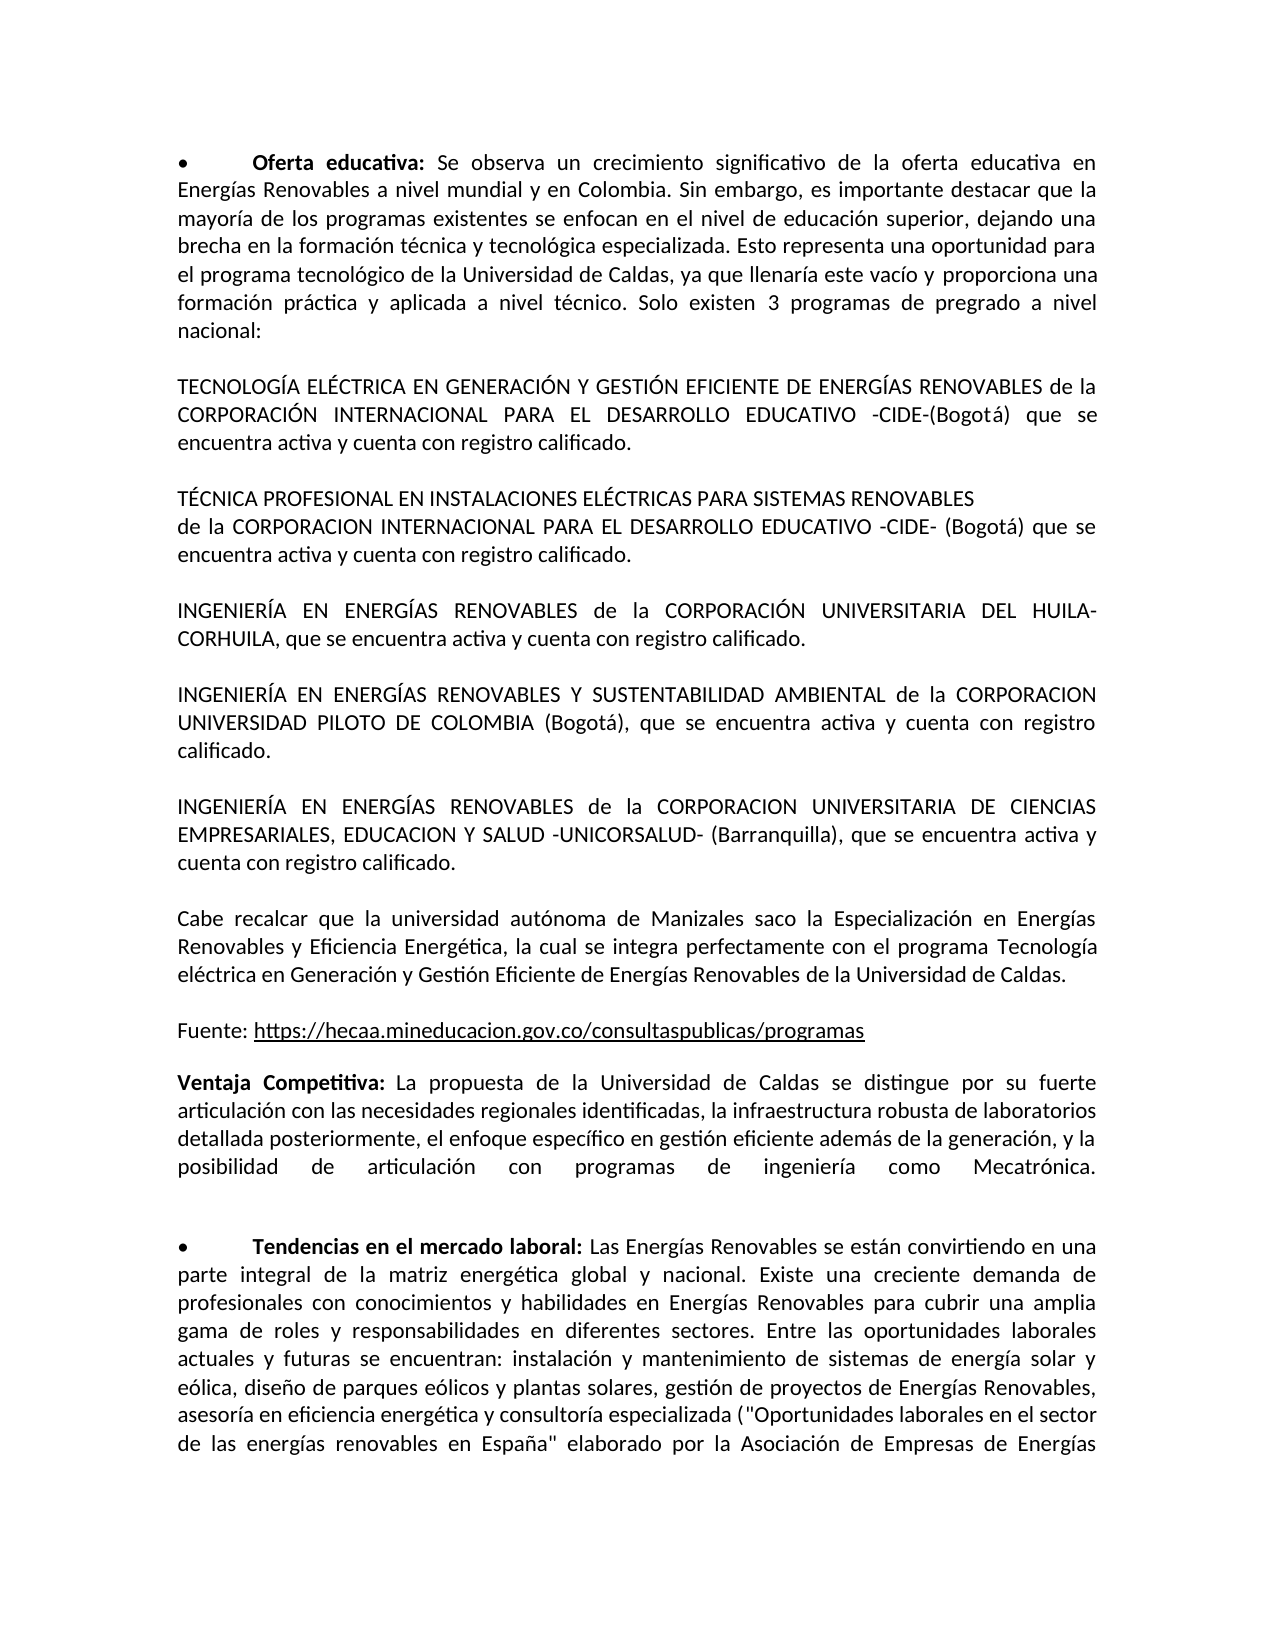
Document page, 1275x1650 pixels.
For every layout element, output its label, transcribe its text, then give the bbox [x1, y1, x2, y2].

text INGENIERÍA EN ENERGÍAS RENOVABLES Y SUSTENTABILIDAD AMBIENTAL de la CORPORACION UNIVERSIDAD PILOTO DE COLOMBIA (Bogotá), que se encuentra activa y cuenta con registro calificado. [177, 680, 1098, 764]
text Fuente: https://hecaa.mineducacion.gov.co/consultaspublicas/programas [177, 1016, 1098, 1044]
text de la CORPORACION INTERNACIONAL PARA EL DESARROLLO EDUCATIVO -CIDE- (Bogotá) que se encuentra activa y cuenta con registro calificado. [177, 512, 1098, 568]
text TÉCNICA PROFESIONAL EN INSTALACIONES ELÉCTRICAS PARA SISTEMAS RENOVABLES [177, 484, 1098, 512]
list Oferta educativa: Se observa un crecimiento significativo de la oferta educativa en Energías Renovables a nivel mundial y en Colombia. Sin embargo, es importante destacar que la mayoría de los programas existentes se enfocan en el nivel de educación superior, dejando una brecha en la formación técnica y tecnológica especializada. Esto representa una oportunidad para el programa tecnológico de la Universidad de Caldas, ya que llenaría este vacío y proporciona una formación práctica y aplicada a nivel técnico. Solo existen 3 programas de pregrado a nivel nacional: [177, 148, 1098, 344]
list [177, 1232, 1098, 1457]
text INGENIERÍA EN ENERGÍAS RENOVABLES de la CORPORACIÓN UNIVERSITARIA DEL HUILA-CORHUILA, que se encuentra activa y cuenta con registro calificado. [177, 596, 1098, 652]
text INGENIERÍA EN ENERGÍAS RENOVABLES de la CORPORACION UNIVERSITARIA DE CIENCIAS EMPRESARIALES, EDUCACION Y SALUD -UNICORSALUD- (Barranquilla), que se encuentra activa y cuenta con registro calificado. [177, 792, 1098, 876]
text TECNOLOGÍA ELÉCTRICA EN GENERACIÓN Y GESTIÓN EFICIENTE DE ENERGÍAS RENOVABLES de la CORPORACIÓN INTERNACIONAL PARA EL DESARROLLO EDUCATIVO -CIDE-(Bogotá) que se encuentra activa y cuenta con registro calificado. [177, 372, 1098, 456]
text Cabe recalcar que la universidad autónoma de Manizales saco la Especialización en Energías Renovables y Eficiencia Energética, la cual se integra perfectamente con el programa Tecnología eléctrica en Generación y Gestión Eficiente de Energías Renovables de la Universidad de Caldas. [177, 904, 1098, 988]
text Ventaja Competitiva: La propuesta de la Universidad de Caldas se distingue por su fuerte articulación con las necesidades regionales identificadas, la infraestructura robusta de laboratorios detallada posteriormente, el enfoque específico en gestión eficiente además de la generación, y la posibilidad de articulación con programas de ingeniería como Mecatrónica. [177, 1068, 1098, 1204]
